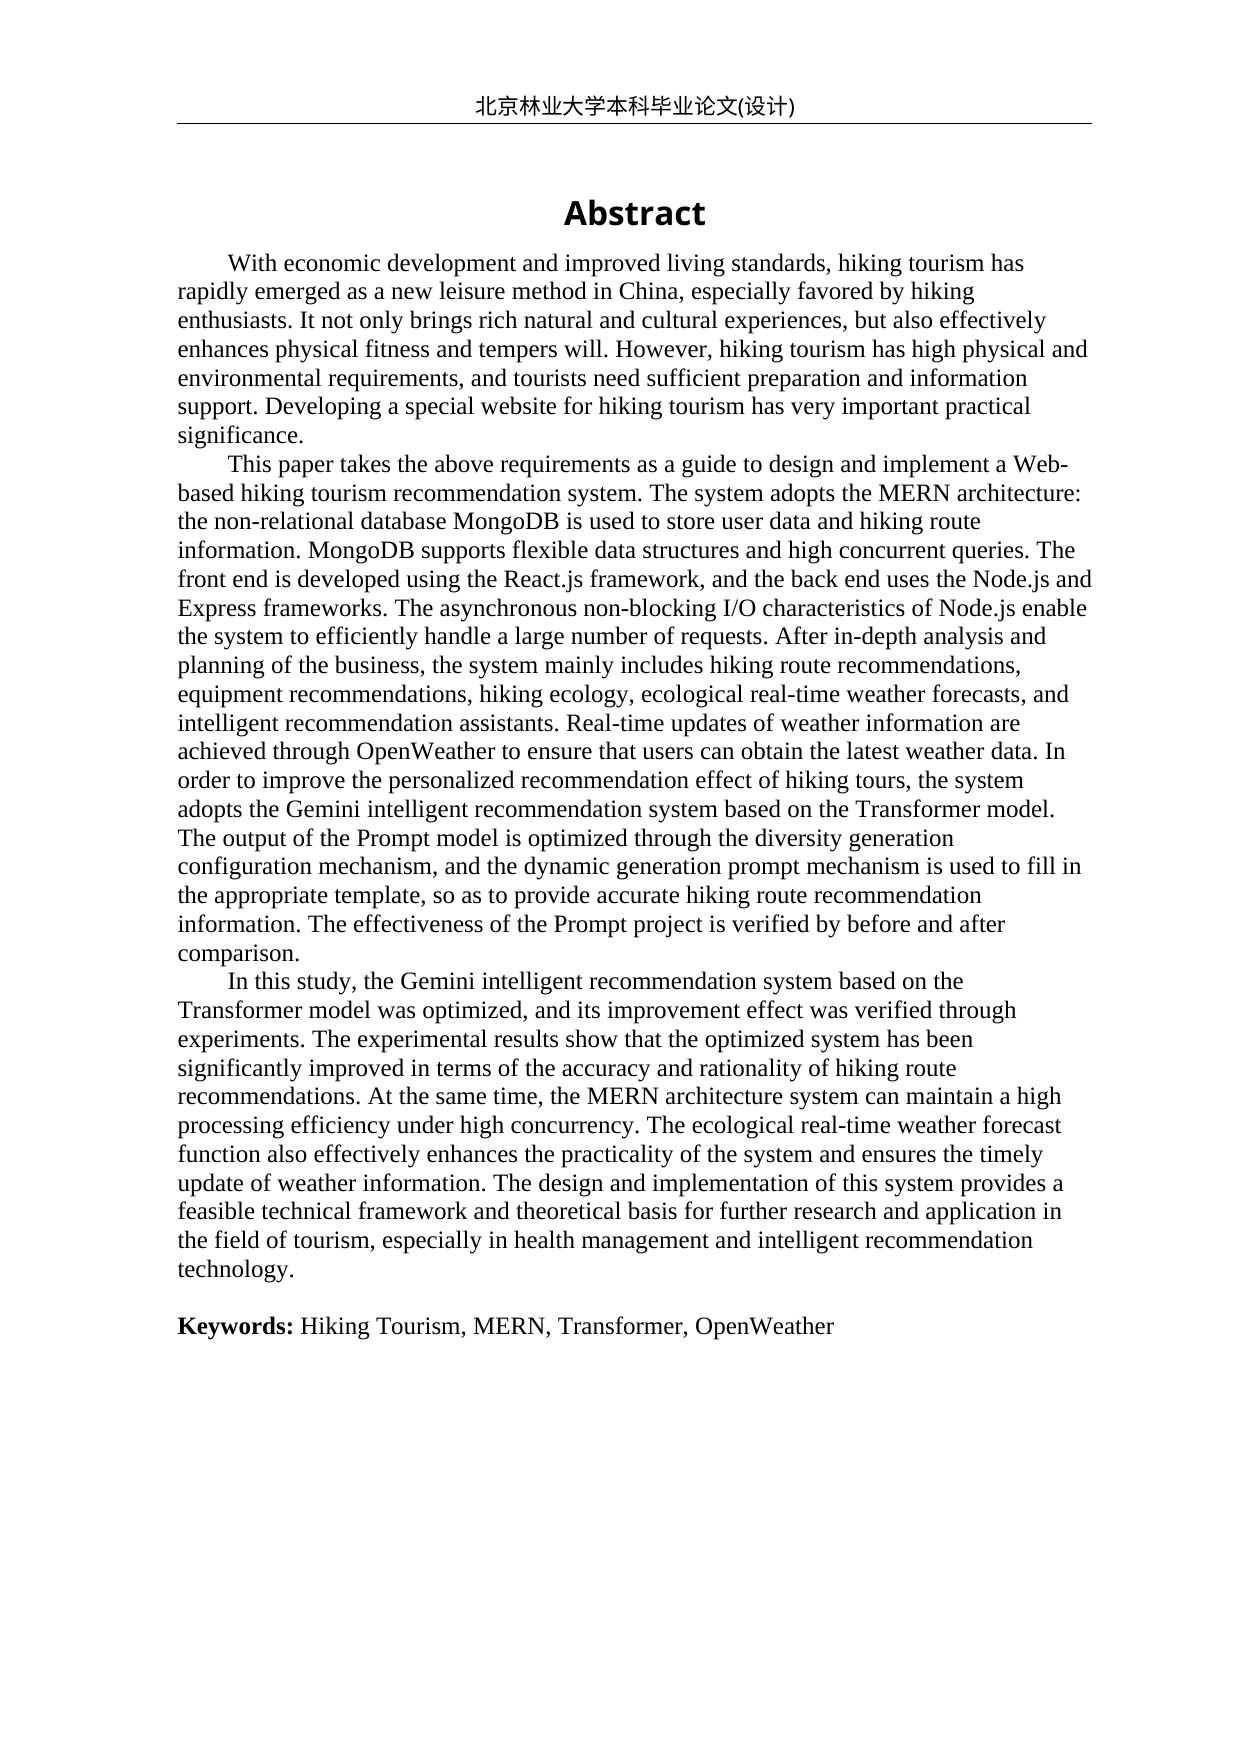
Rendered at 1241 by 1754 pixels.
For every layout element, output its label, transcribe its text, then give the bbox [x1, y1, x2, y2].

text With economic development and improved living standards, hiking tourism has rapidly emerged as a new leisure method in China, especially favored by hiking enthusiasts. It not only brings rich natural and cultural experiences, but also effectively enhances physical fitness and tempers will. However, hiking tourism has high physical and environmental requirements, and tourists need sufficient preparation and information support. Developing a special website for hiking tourism has very important practical significance. [177, 248, 1092, 449]
text In this study, the Gemini intelligent recommendation system based on the Transformer model was optimized, and its improvement effect was verified through experiments. The experimental results show that the optimized system has been significantly improved in terms of the accuracy and rationality of hiking route recommendations. At the same time, the MERN architecture system can maintain a high processing efficiency under high concurrency. The ecological real-time weather forecast function also effectively enhances the practicality of the system and ensures the timely update of weather information. The design and implementation of this system provides a feasible technical framework and theoretical basis for further research and application in the field of tourism, especially in health management and intelligent recommendation technology. [177, 966, 1092, 1283]
text Abstract [177, 190, 1092, 235]
text Keywords: Hiking Tourism, MERN, Transformer, OpenWeather [177, 1311, 1092, 1340]
text This paper takes the above requirements as a guide to design and implement a Web-based hiking tourism recommendation system. The system adopts the MERN architecture: the non-relational database MongoDB is used to store user data and hiking route information. MongoDB supports flexible data structures and high concurrent queries. The front end is developed using the React.js framework, and the back end uses the Node.js and Express frameworks. The asynchronous non-blocking I/O characteristics of Node.js enable the system to efficiently handle a large number of requests. After in-depth analysis and planning of the business, the system mainly includes hiking route recommendations, equipment recommendations, hiking ecology, ecological real-time weather forecasts, and intelligent recommendation assistants. Real-time updates of weather information are achieved through OpenWeather to ensure that users can obtain the latest weather data. In order to improve the personalized recommendation effect of hiking tours, the system adopts the Gemini intelligent recommendation system based on the Transformer model. The output of the Prompt model is optimized through the diversity generation configuration mechanism, and the dynamic generation prompt mechanism is used to fill in the appropriate template, so as to provide accurate hiking route recommendation information. The effectiveness of the Prompt project is verified by before and after comparison. [177, 449, 1092, 966]
